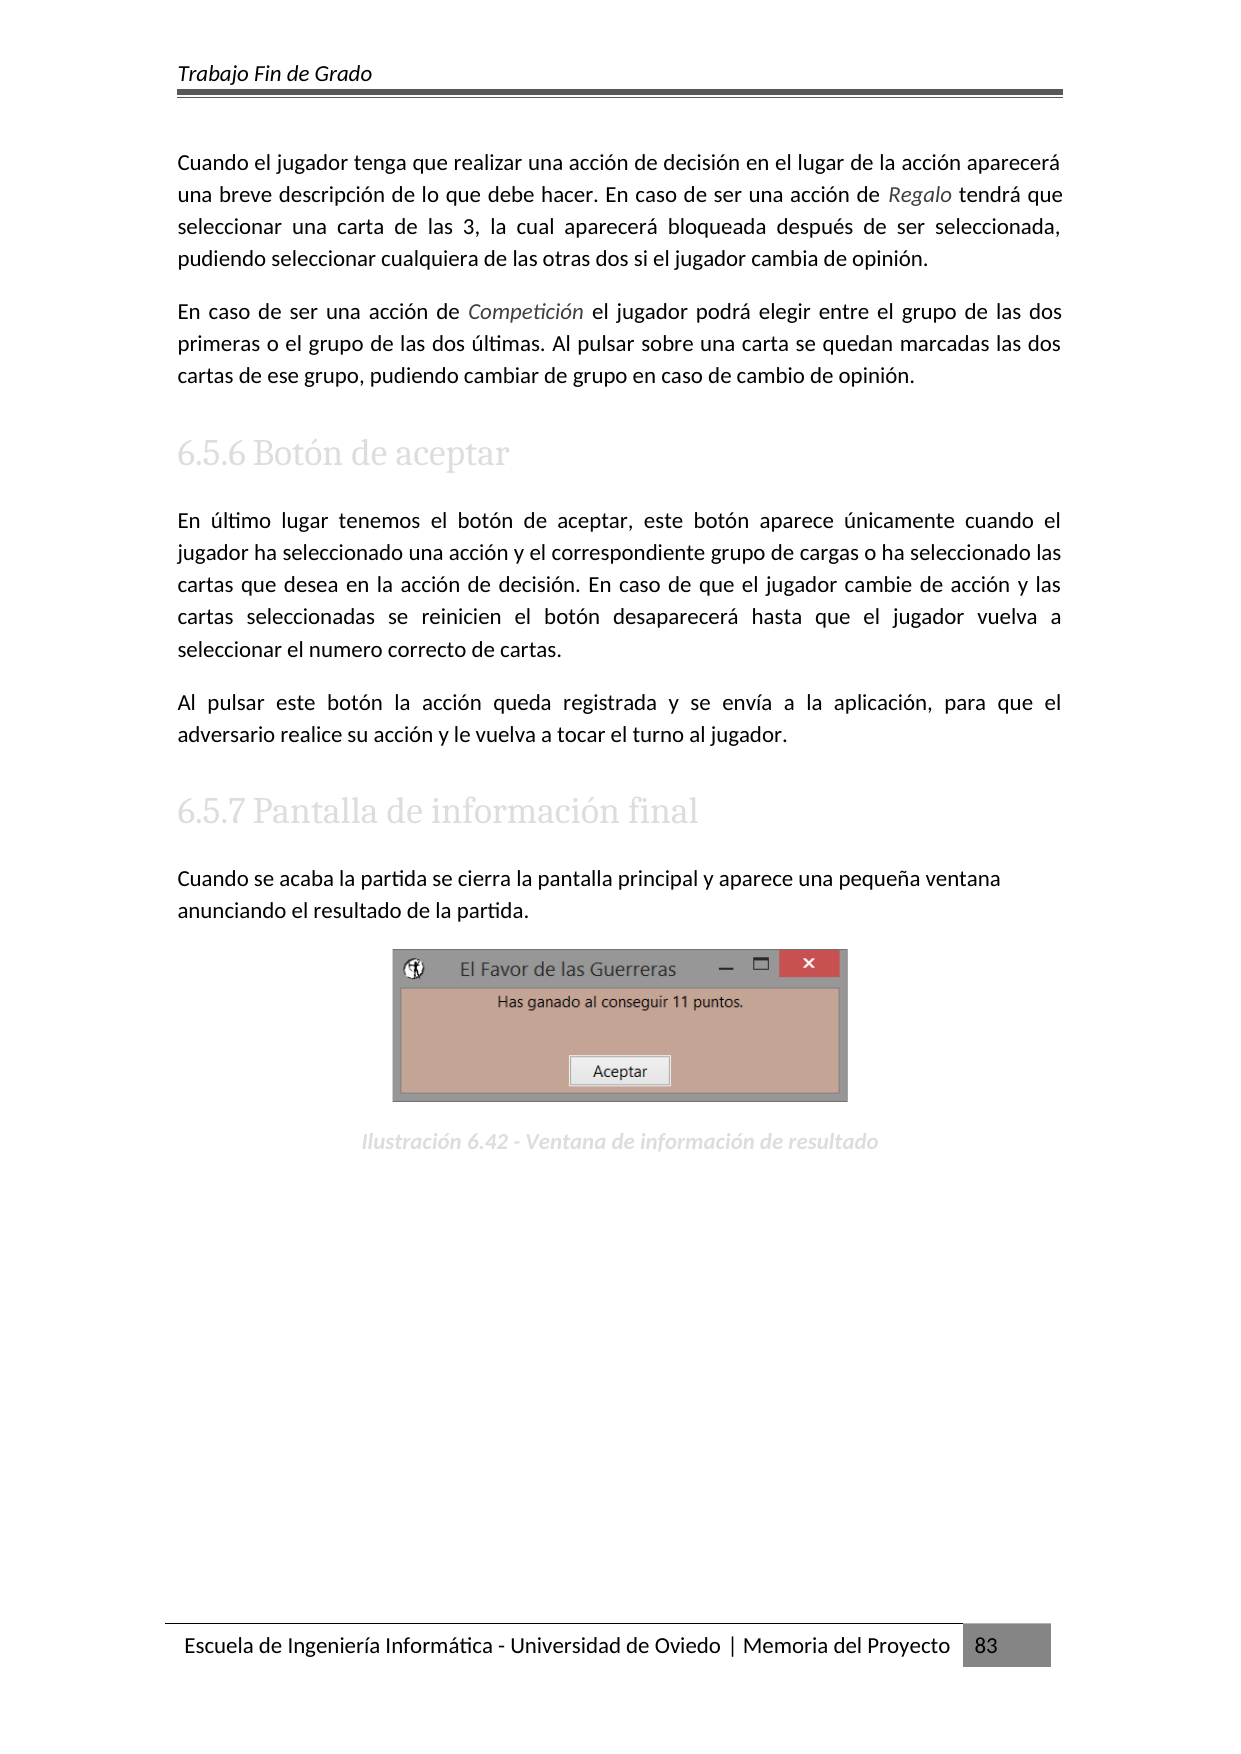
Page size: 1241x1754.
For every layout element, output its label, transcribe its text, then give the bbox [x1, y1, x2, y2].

picture [392, 949, 848, 1102]
subtitle Botón de aceptar [177, 431, 1063, 474]
text Cuando se acaba la partida se cierra la pantalla principal y aparece una pequeña ventana anunciando el resultado de la partida. [177, 864, 1063, 924]
subtitle Pantalla de información final [177, 789, 1063, 833]
text En último lugar tenemos el botón de aceptar, este botón aparece únicamente cuando el jugador ha seleccionado una acción y el correspondiente grupo de cargas o ha seleccionado las cartas que desea en la acción de decisión. En caso de que el jugador cambie de acción y las cartas seleccionadas se reinicien el botón desaparecerá hasta que el jugador vuelva a seleccionar el numero correcto de cartas. [177, 506, 1063, 663]
text Cuando el jugador tenga que realizar una acción de decisión en el lugar de la acción aparecerá una breve descripción de lo que debe hacer. En caso de ser una acción de Regalo tendrá que seleccionar una carta de las 3, la cual aparecerá bloqueada después de ser seleccionada, pudiendo seleccionar cualquiera de las otras dos si el jugador cambia de opinión. [177, 148, 1063, 272]
text En caso de ser una acción de Competición el jugador podrá elegir entre el grupo de las dos primeras o el grupo de las dos últimas. Al pulsar sobre una carta se quedan marcadas las dos cartas de ese grupo, pudiendo cambiar de grupo en caso de cambio de opinión. [177, 297, 1063, 390]
text Al pulsar este botón la acción queda registrada y se envía a la aplicación, para que el adversario realice su acción y le vuelva a tocar el turno al jugador. [177, 688, 1063, 748]
